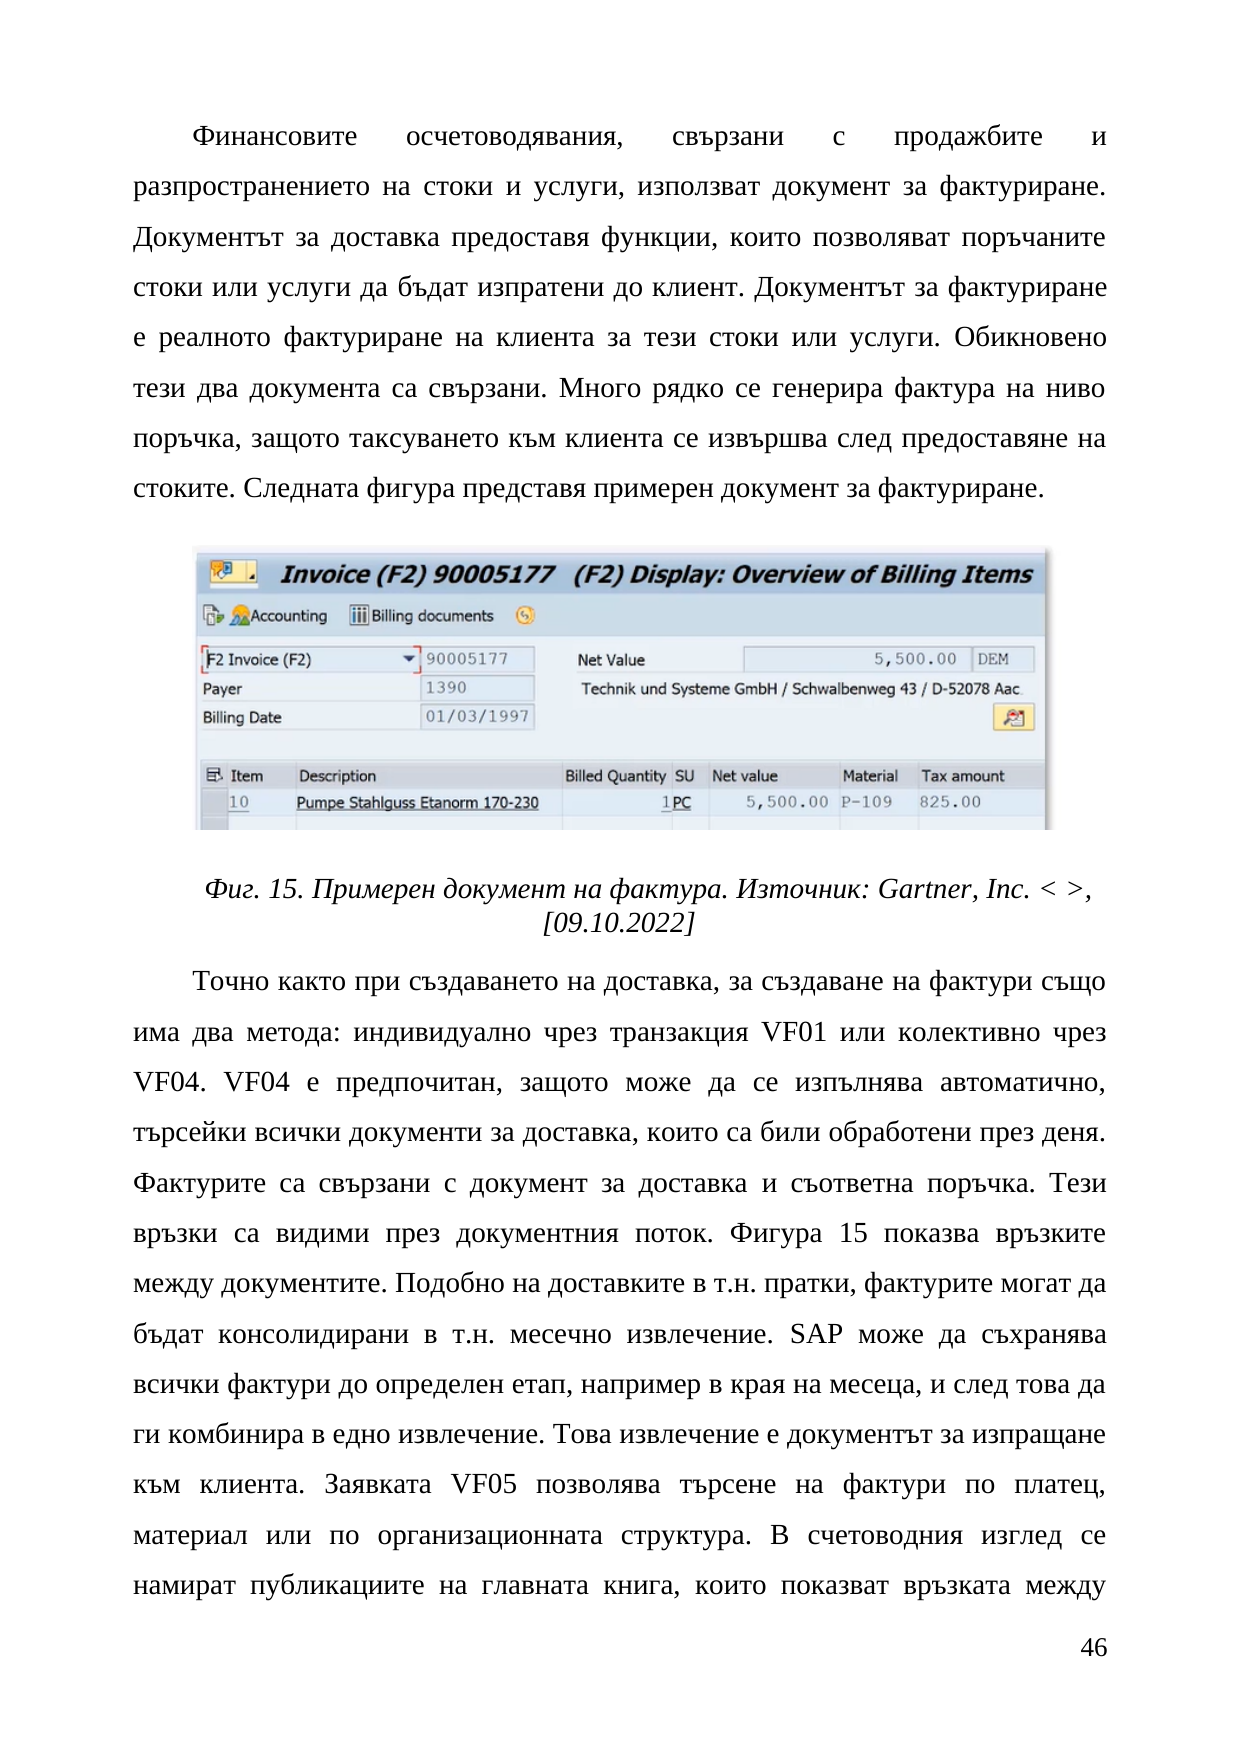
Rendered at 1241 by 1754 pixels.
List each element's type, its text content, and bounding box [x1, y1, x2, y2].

title Фиг. 15. Примерен документ на фактура. Източник: Gartner, Inc. < >, [09.10.2022] [133, 871, 1107, 938]
title Финансовите осчетоводявания, свързани с продажбите и разпространението на стоки и услуги, използват документ за фактуриране. Документът за доставка предоставя функции, които позволяват поръчаните стоки или услуги да бъдат изпратени до клиент. Документът за фактуриране е реалното фактуриране на клиента за тези стоки или услуги. Обикновено тези два документа са свързани. Много рядко се генерира фактура на ниво поръчка, защото таксуването към клиента се извършва след предоставяне на стоките. Следната фигура представя примерен документ за фактуриране. [133, 118, 1107, 504]
picture [192, 545, 1064, 830]
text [133, 963, 1107, 1601]
